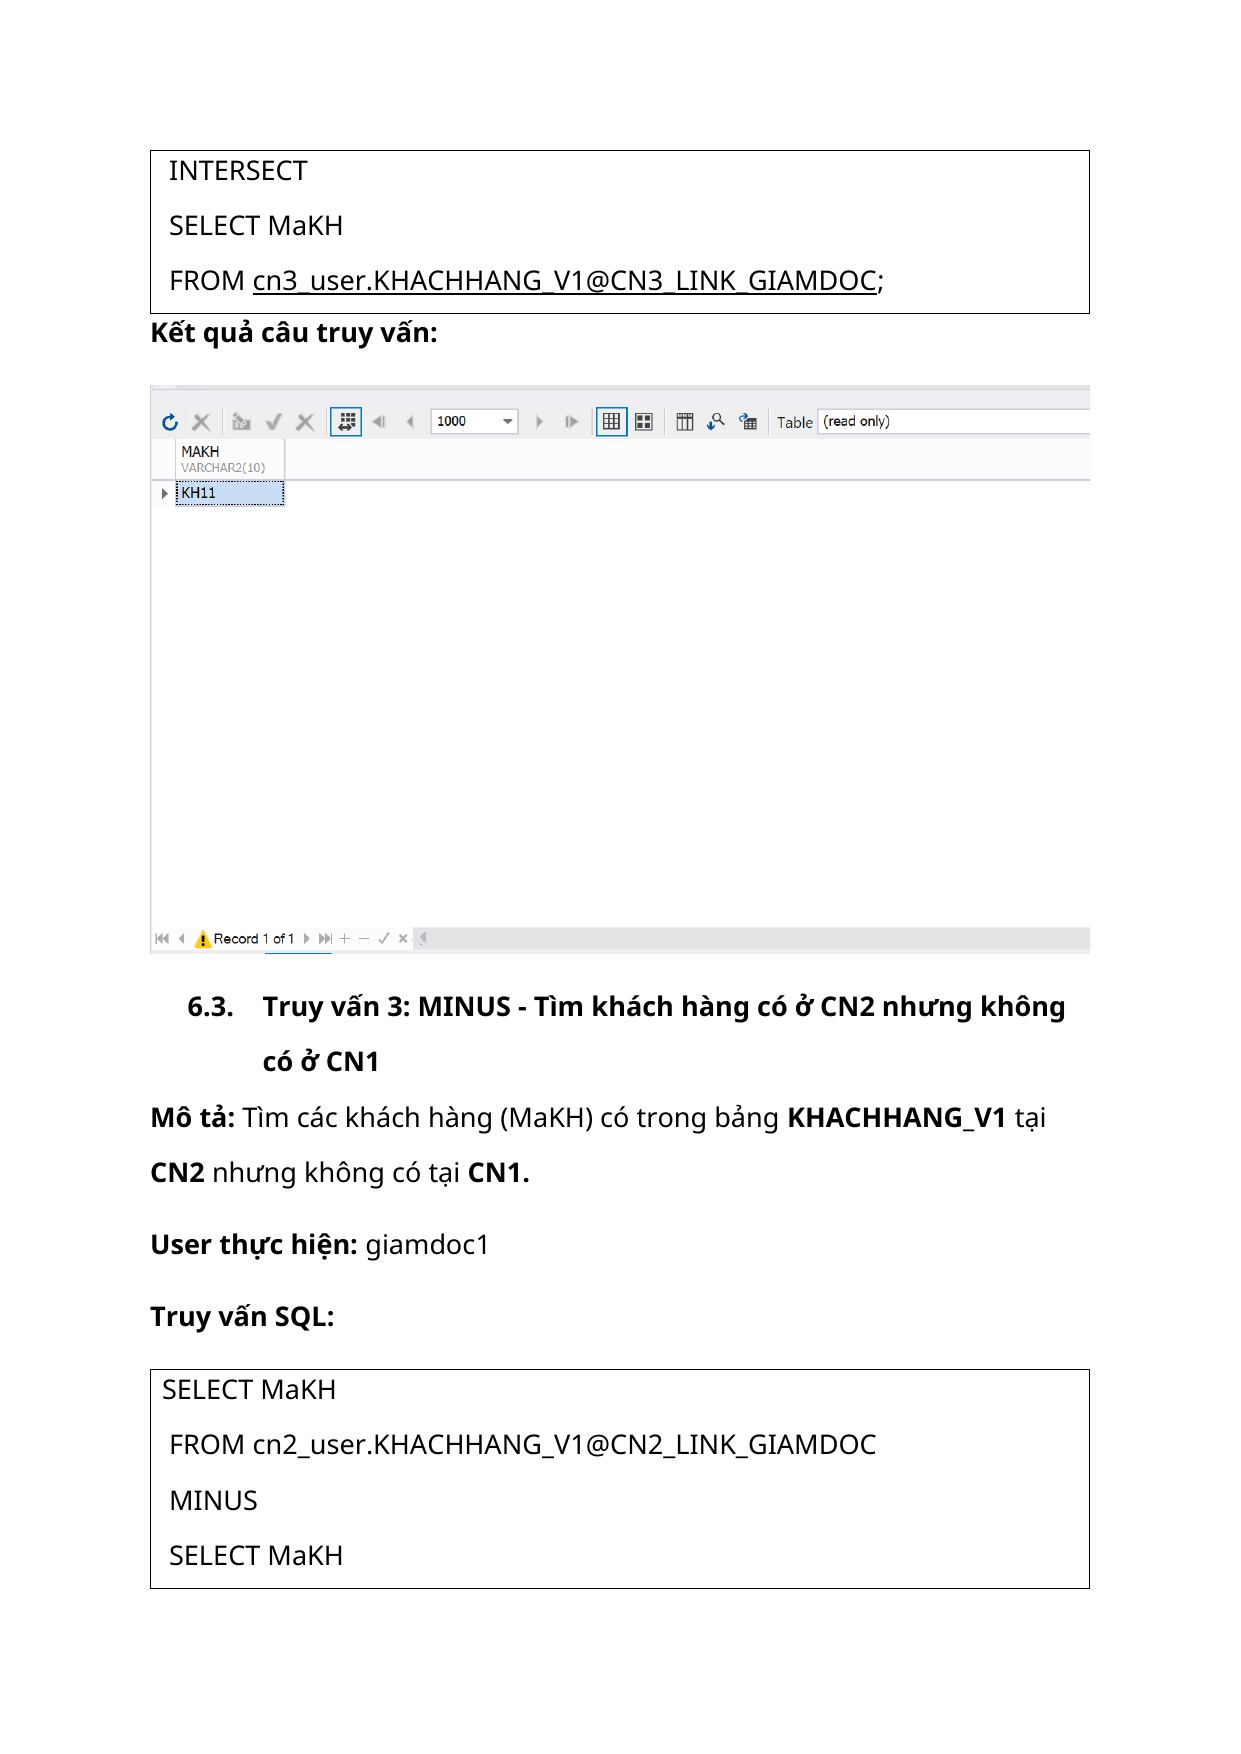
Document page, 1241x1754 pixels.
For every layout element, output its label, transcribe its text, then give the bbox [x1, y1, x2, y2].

text Kết quả câu truy vấn: [150, 314, 1090, 351]
text Mô tả: Tìm các khách hàng (MaKH) có trong bảng KHACHHANG_V1 tại CN2 nhưng không có tại CN1. [150, 1098, 1090, 1190]
picture [150, 385, 1091, 954]
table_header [151, 151, 1089, 313]
subtitle Truy vấn 3: MINUS - Tìm khách hàng có ở CN2 nhưng không có ở CN1 [187, 987, 1090, 1080]
text Truy vấn SQL: [150, 1297, 1090, 1334]
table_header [151, 1370, 1089, 1587]
text User thực hiện: giamdoc1 [150, 1225, 1090, 1262]
